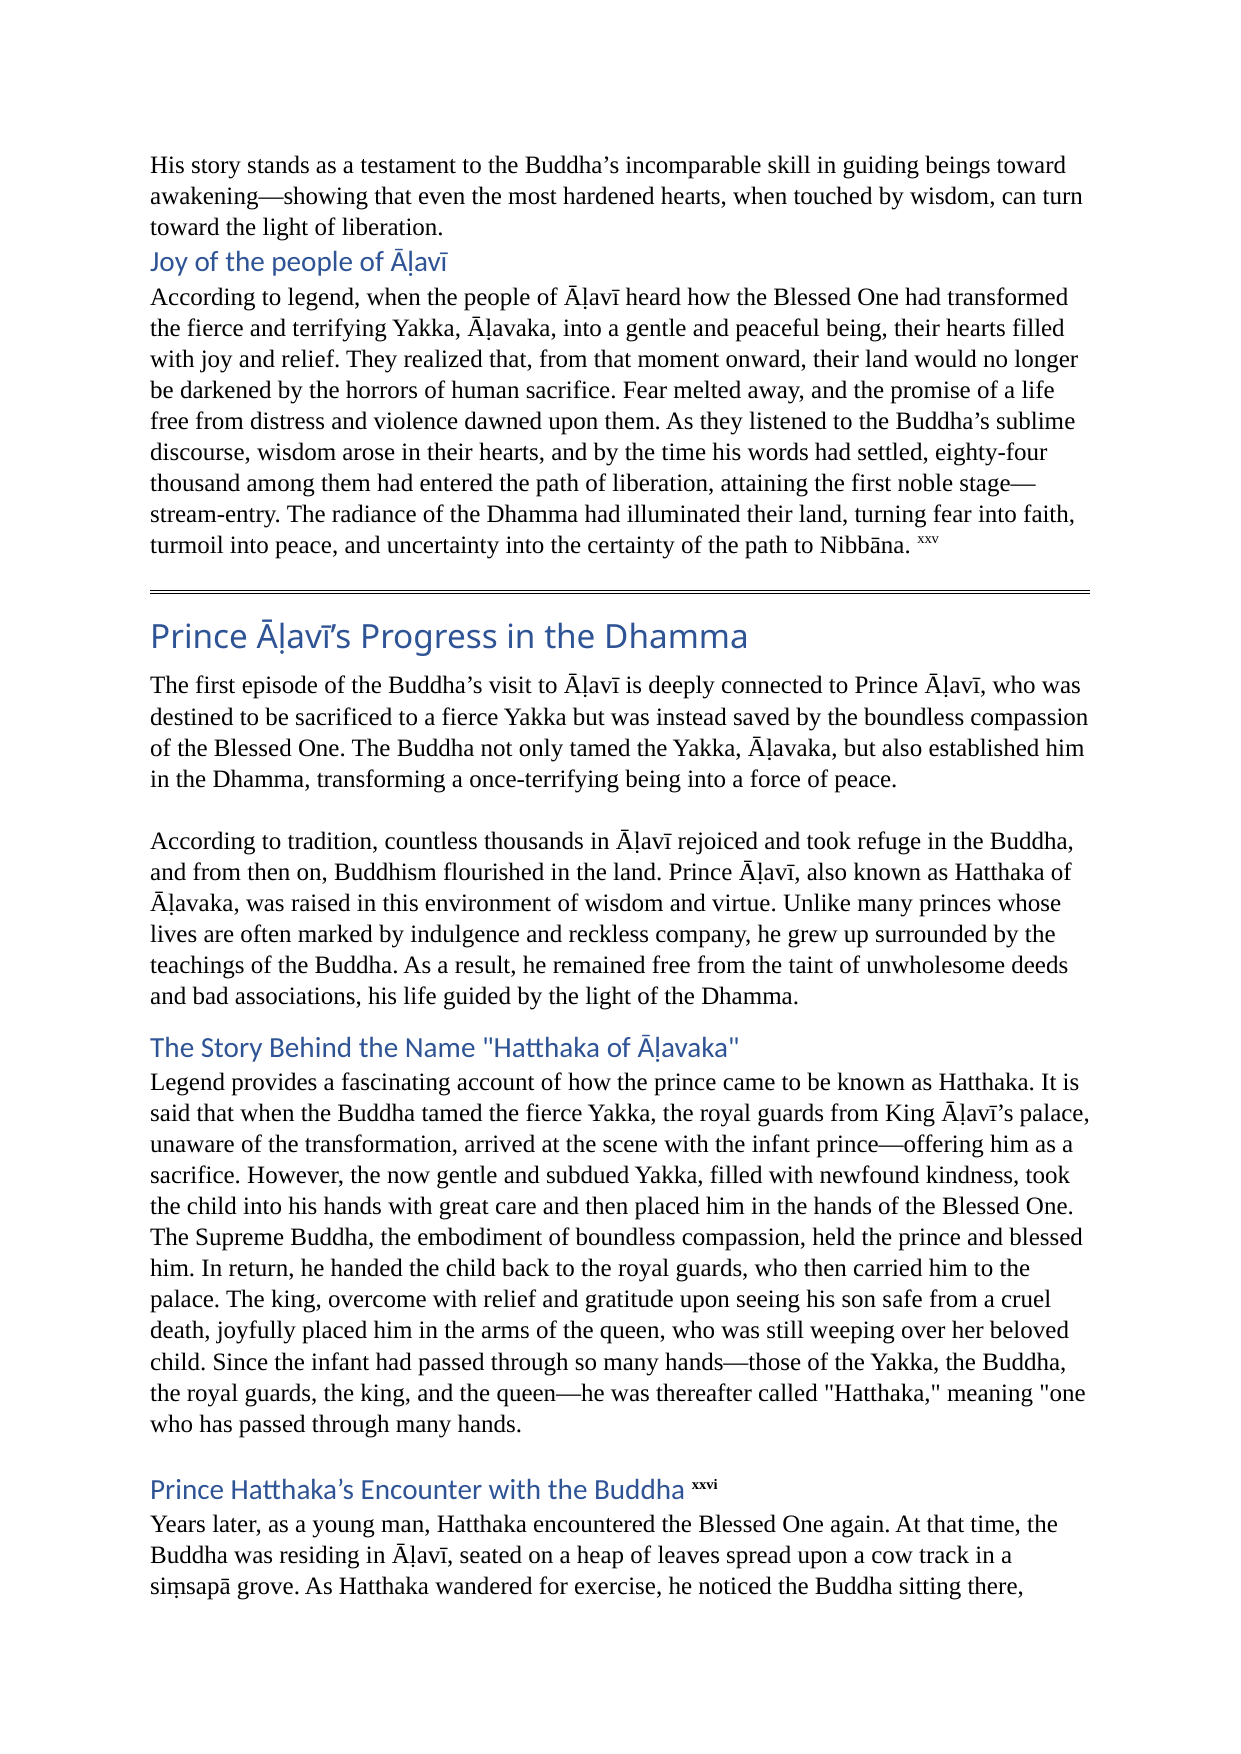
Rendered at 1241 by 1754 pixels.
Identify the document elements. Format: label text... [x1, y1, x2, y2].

text His story stands as a testament to the Buddha’s incomparable skill in guiding beings toward awakening—showing that even the most hardened hearts, when touched by wisdom, can turn toward the light of liberation. [150, 150, 1090, 241]
text Prince Hatthaka’s Encounter with the Buddha [150, 1471, 1090, 1506]
subtitle Prince Āḷavī’s Progress in the Dhamma [150, 613, 1090, 659]
text The first episode of the Buddha’s visit to Āḷavī is deeply connected to Prince Āḷavī, who was destined to be sacrificed to a fierce Yakka but was instead saved by the boundless compassion of the Blessed One. The Buddha not only tamed the Yakka, Āḷavaka, but also established him in the Dhamma, transforming a once-terrifying being into a force of peace. [150, 671, 1090, 792]
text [150, 1509, 1090, 1600]
text According to legend, when the people of Āḷavī heard how the Blessed One had transformed the fierce and terrifying Yakka, Āḷavaka, into a gentle and peaceful being, their hearts filled with joy and relief. They realized that, from that moment onward, their land would no longer be darkened by the horrors of human sacrifice. Fear melted away, and the promise of a life free from distress and violence dawned upon them. As they listened to the Buddha’s sublime discourse, wisdom arose in their hearts, and by the time his words had settled, eighty-four thousand among them had entered the path of liberation, attaining the first noble stage—stream-entry. The radiance of the Dhamma had illuminated their land, turning fear into faith, turmoil into peace, and uncertainty into the certainty of the path to Nibbāna. [150, 282, 1090, 559]
text According to tradition, countless thousands in Āḷavī rejoiced and took refuge in the Buddha, and from then on, Buddhism flourished in the land. Prince Āḷavī, also known as Hatthaka of Āḷavaka, was raised in this environment of wisdom and virtue. Unlike many princes whose lives are often marked by indulgence and reckless company, he grew up surrounded by the teachings of the Buddha. As a result, he remained free from the taint of unwholesome deeds and bad associations, his life guided by the light of the Dhamma. [150, 826, 1090, 1010]
text The Supreme Buddha, the embodiment of boundless compassion, held the prince and blessed him. In return, he handed the child back to the royal guards, who then carried him to the palace. The king, overcome with relief and gratitude upon seeing his son safe from a cruel death, joyfully placed him in the arms of the queen, who was still weeping over her beloved child. Since the infant had passed through so many hands—those of the Yakka, the Buddha, the royal guards, the king, and the queen—he was thereafter called "Hatthaka," meaning "one who has passed through many hands. [150, 1222, 1090, 1437]
text Joy of the people of Āḷavī [150, 243, 1090, 279]
text Legend provides a fascinating account of how the prince came to be known as Hatthaka. It is said that when the Buddha tamed the fierce Yakka, the royal guards from King Āḷavī’s palace, unaware of the transformation, arrived at the scene with the infant prince—offering him as a sacrifice. However, the now gentle and subdued Yakka, filled with newfound kindness, took the child into his hands with great care and then placed him in the hands of the Blessed One. [150, 1067, 1090, 1220]
subtitle The Story Behind the Name "Hatthaka of Āḷavaka" [150, 1029, 1090, 1064]
